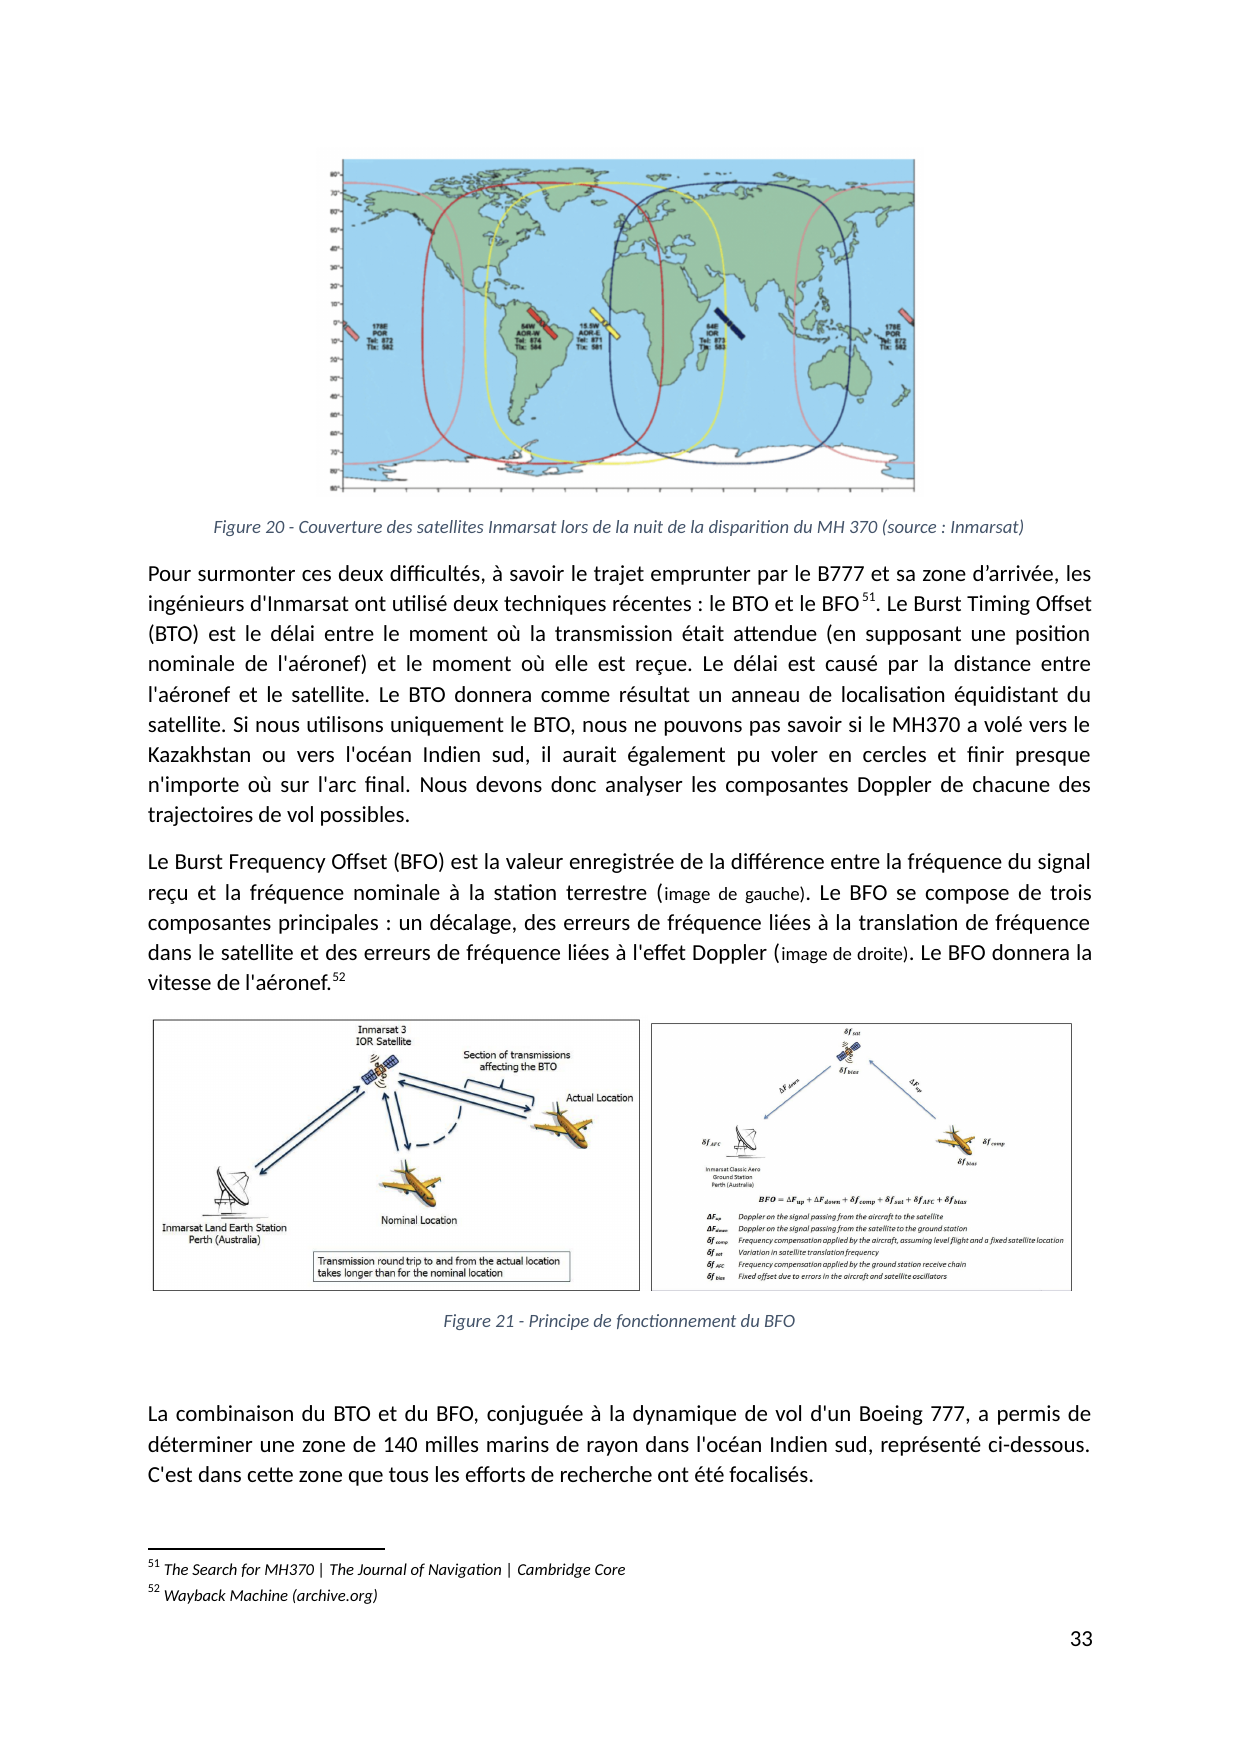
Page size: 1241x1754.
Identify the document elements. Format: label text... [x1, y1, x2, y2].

text Pour surmonter ces deux difficultés, à savoir le trajet emprunter par le B777 et sa zone d’arrivée, les ingénieurs d'Inmarsat ont utilisé deux techniques récentes : le BTO et le BFO. Le Burst Timing Offset (BTO) est le délai entre le moment où la transmission était attendue (en supposant une position nominale de l'aéronef) et le moment où elle est reçue. Le délai est causé par la distance entre l'aéronef et le satellite. Le BTO donnera comme résultat un anneau de localisation équidistant du satellite. Si nous utilisons uniquement le BTO, nous ne pouvons pas savoir si le MH370 a volé vers le Kazakhstan ou vers l'océan Indien sud, il aurait également pu voler en cercles et finir presque n'importe où sur l'arc final. Nous devons donc analyser les composantes Doppler de chacune des trajectoires de vol possibles. [148, 559, 1093, 828]
picture [147, 1015, 1078, 1291]
picture [316, 147, 924, 497]
text Le Burst Frequency Offset (BFO) est la valeur enregistrée de la différence entre la fréquence du signal reçu et la fréquence nominale à la station terrestre (image de gauche). Le BFO se compose de trois composantes principales : un décalage, des erreurs de fréquence liées à la translation de fréquence dans le satellite et des erreurs de fréquence liées à l'effet Doppler (image de droite). Le BFO donnera la vitesse de l'aéronef. [148, 847, 1093, 996]
text La combinaison du BTO et du BFO, conjuguée à la dynamique de vol d'un Boeing 777, a permis de déterminer une zone de 140 milles marins de rayon dans l'océan Indien sud, représenté ci-dessous. C'est dans cette zone que tous les efforts de recherche ont été focalisés. [148, 1399, 1093, 1488]
